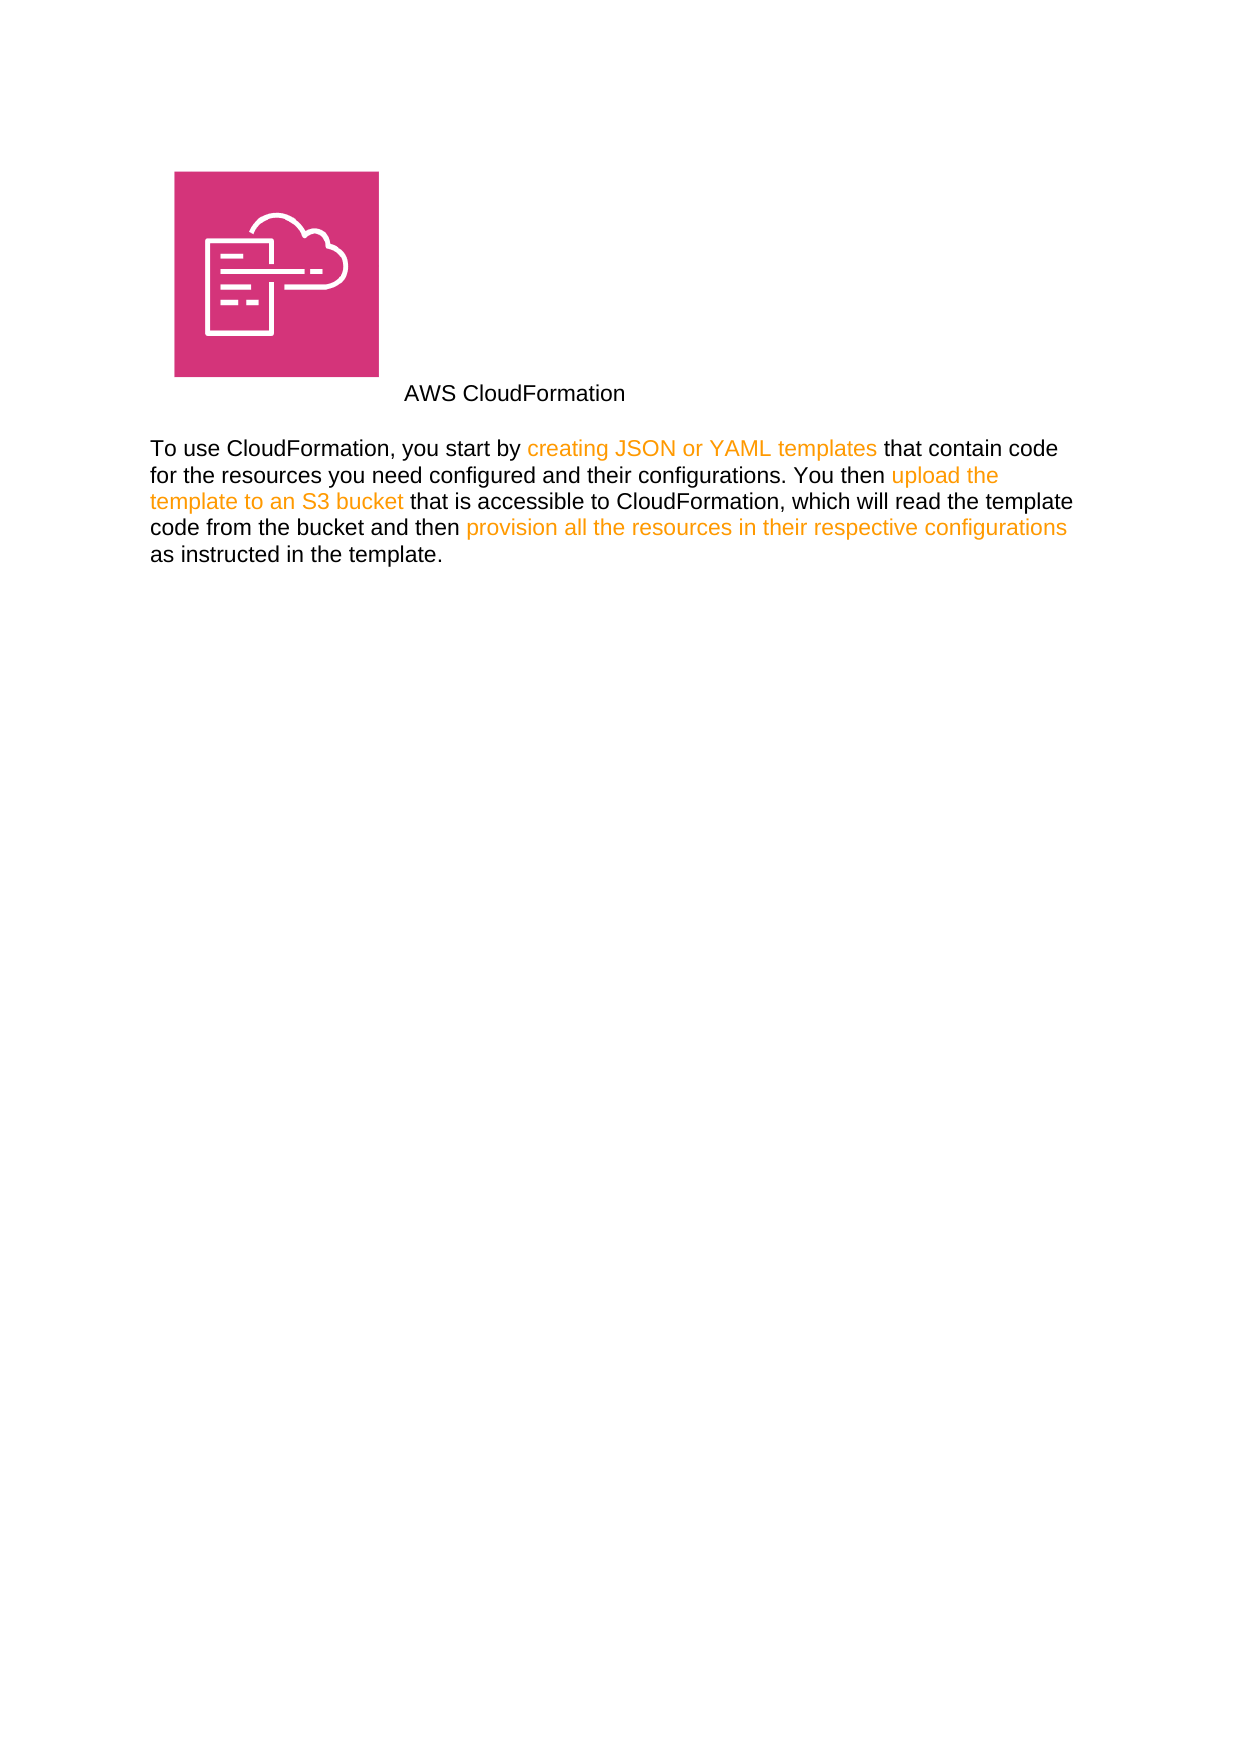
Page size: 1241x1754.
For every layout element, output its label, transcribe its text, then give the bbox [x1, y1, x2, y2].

picture [150, 150, 404, 402]
text To use CloudFormation, you start by creating JSON or YAML templates that contain code for the resources you need configured and their configurations. You then upload the template to an S3 bucket that is accessible to CloudFormation, which will read the template code from the bucket and then provision all the resources in their respective configurations as instructed in the template. [150, 435, 1090, 567]
